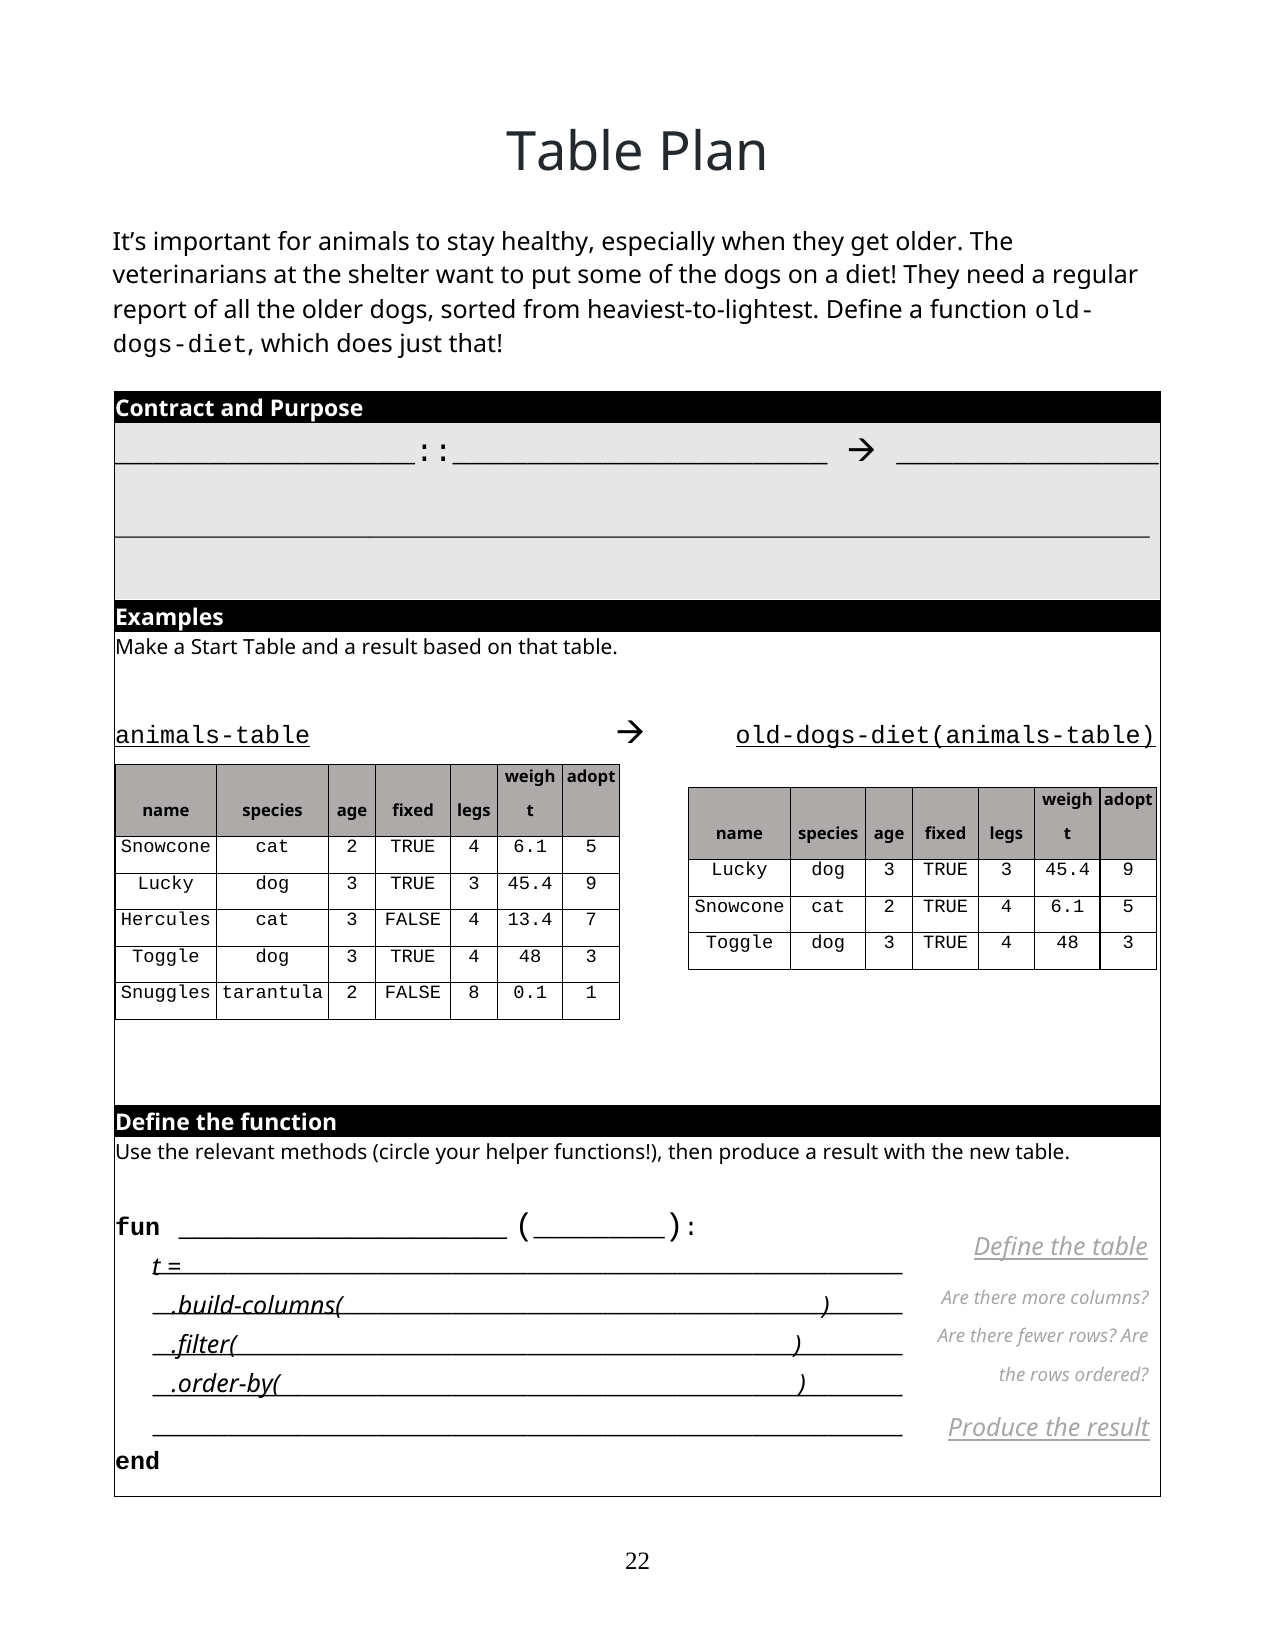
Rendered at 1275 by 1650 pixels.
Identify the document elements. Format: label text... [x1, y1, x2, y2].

table_cell Examples Make a Start Table and a result based on that table. animals-table old-dogs-diet(animals-table) [115, 632, 1160, 1105]
table_cell Define the function Use the relevant methods (circle your helper functions!), then produce a result with the new table. fun _____________________ (_______): ________________________________________ ________________________________________ ________________________________________ ________________________________________ ________________________________________ end [115, 1137, 1160, 1496]
subtitle Table Plan [112, 112, 1162, 186]
table_header Contract and Purpose ________________::____________________ ______________ _____________________________________________________________________ [115, 423, 1160, 599]
text It’s important for animals to stay healthy, especially when they get older. The veterinarians at the shelter want to put some of the dogs on a diet! They need a regular report of all the older dogs, sorted from heaviest-to-lightest. Define a function old-dogs-diet, which does just that! [112, 223, 1162, 360]
